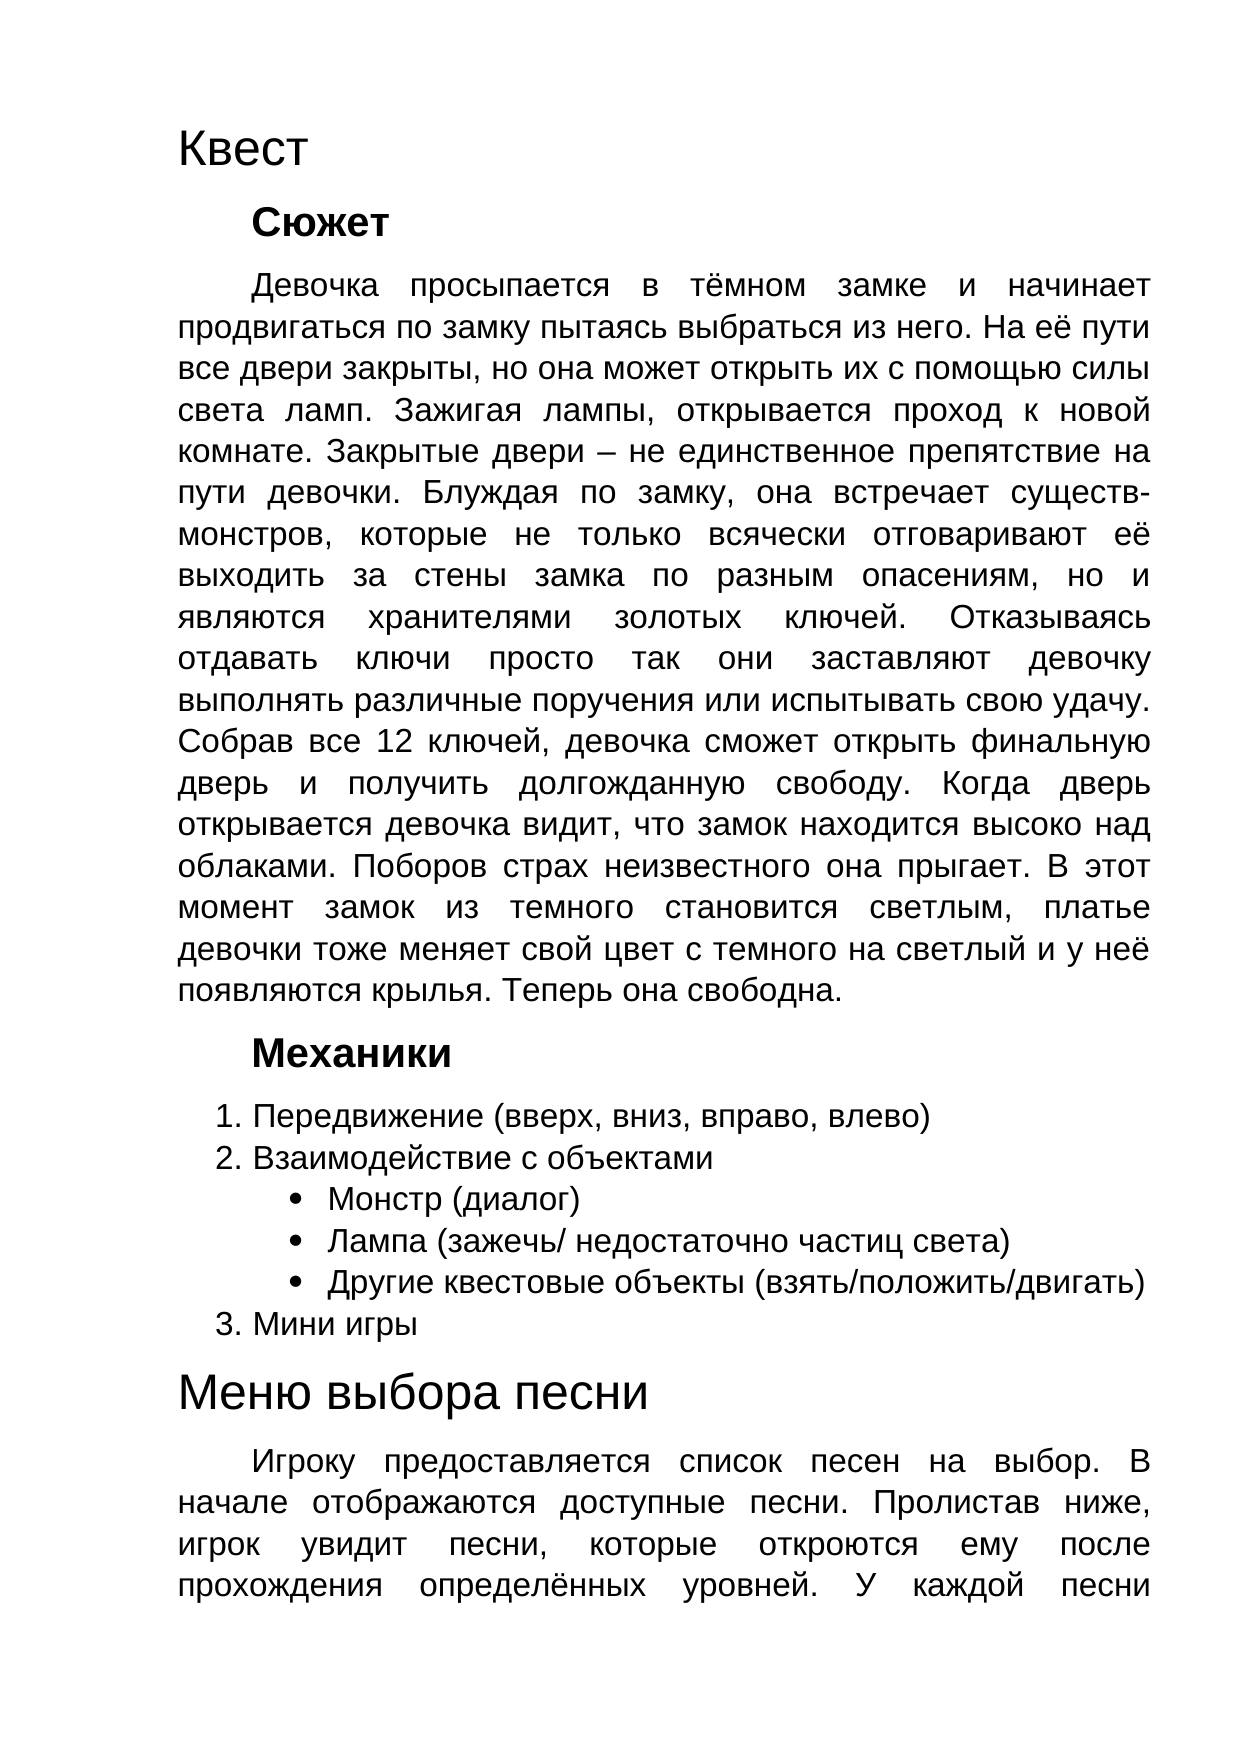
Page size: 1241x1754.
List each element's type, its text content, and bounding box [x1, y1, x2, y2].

list Другие квестовые объекты (взять/положить/двигать) [290, 1262, 1152, 1301]
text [177, 1441, 1152, 1604]
list Взаимодействие с объектами [215, 1138, 1152, 1176]
list Передвижение (вверх, вниз, вправо, влево) [215, 1096, 1152, 1135]
text Квест [177, 118, 1152, 176]
list Мини игры [215, 1304, 1152, 1342]
text Сюжет [177, 197, 1152, 245]
list Лампа (зажечь/ недостаточно частиц света) [290, 1221, 1152, 1259]
text Меню выбора песни [177, 1362, 1152, 1420]
text Механики [177, 1028, 1152, 1076]
text Девочка просыпается в тёмном замке и начинает продвигаться по замку пытаясь выбраться из него. На её пути все двери закрыты, но она может открыть их с помощью силы света ламп. Зажигая лампы, открывается проход к новой комнате. Закрытые двери – не единственное препятствие на пути девочки. Блуждая по замку, она встречает существ-монстров, которые не только всячески отговаривают её выходить за стены замка по разным опасениям, но и являются хранителями золотых ключей. Отказываясь отдавать ключи просто так они заставляют девочку выполнять различные поручения или испытывать свою удачу. Собрав все 12 ключей, девочка сможет открыть финальную дверь и получить долгожданную свободу. Когда дверь открывается девочка видит, что замок находится высоко над облаками. Поборов страх неизвестного она прыгает. В этот момент замок из темного становится светлым, платье девочки тоже меняет свой цвет с темного на светлый и у неё появляются крылья. Теперь она свободна. [177, 265, 1152, 1008]
list Монстр (диалог) [290, 1179, 1152, 1218]
